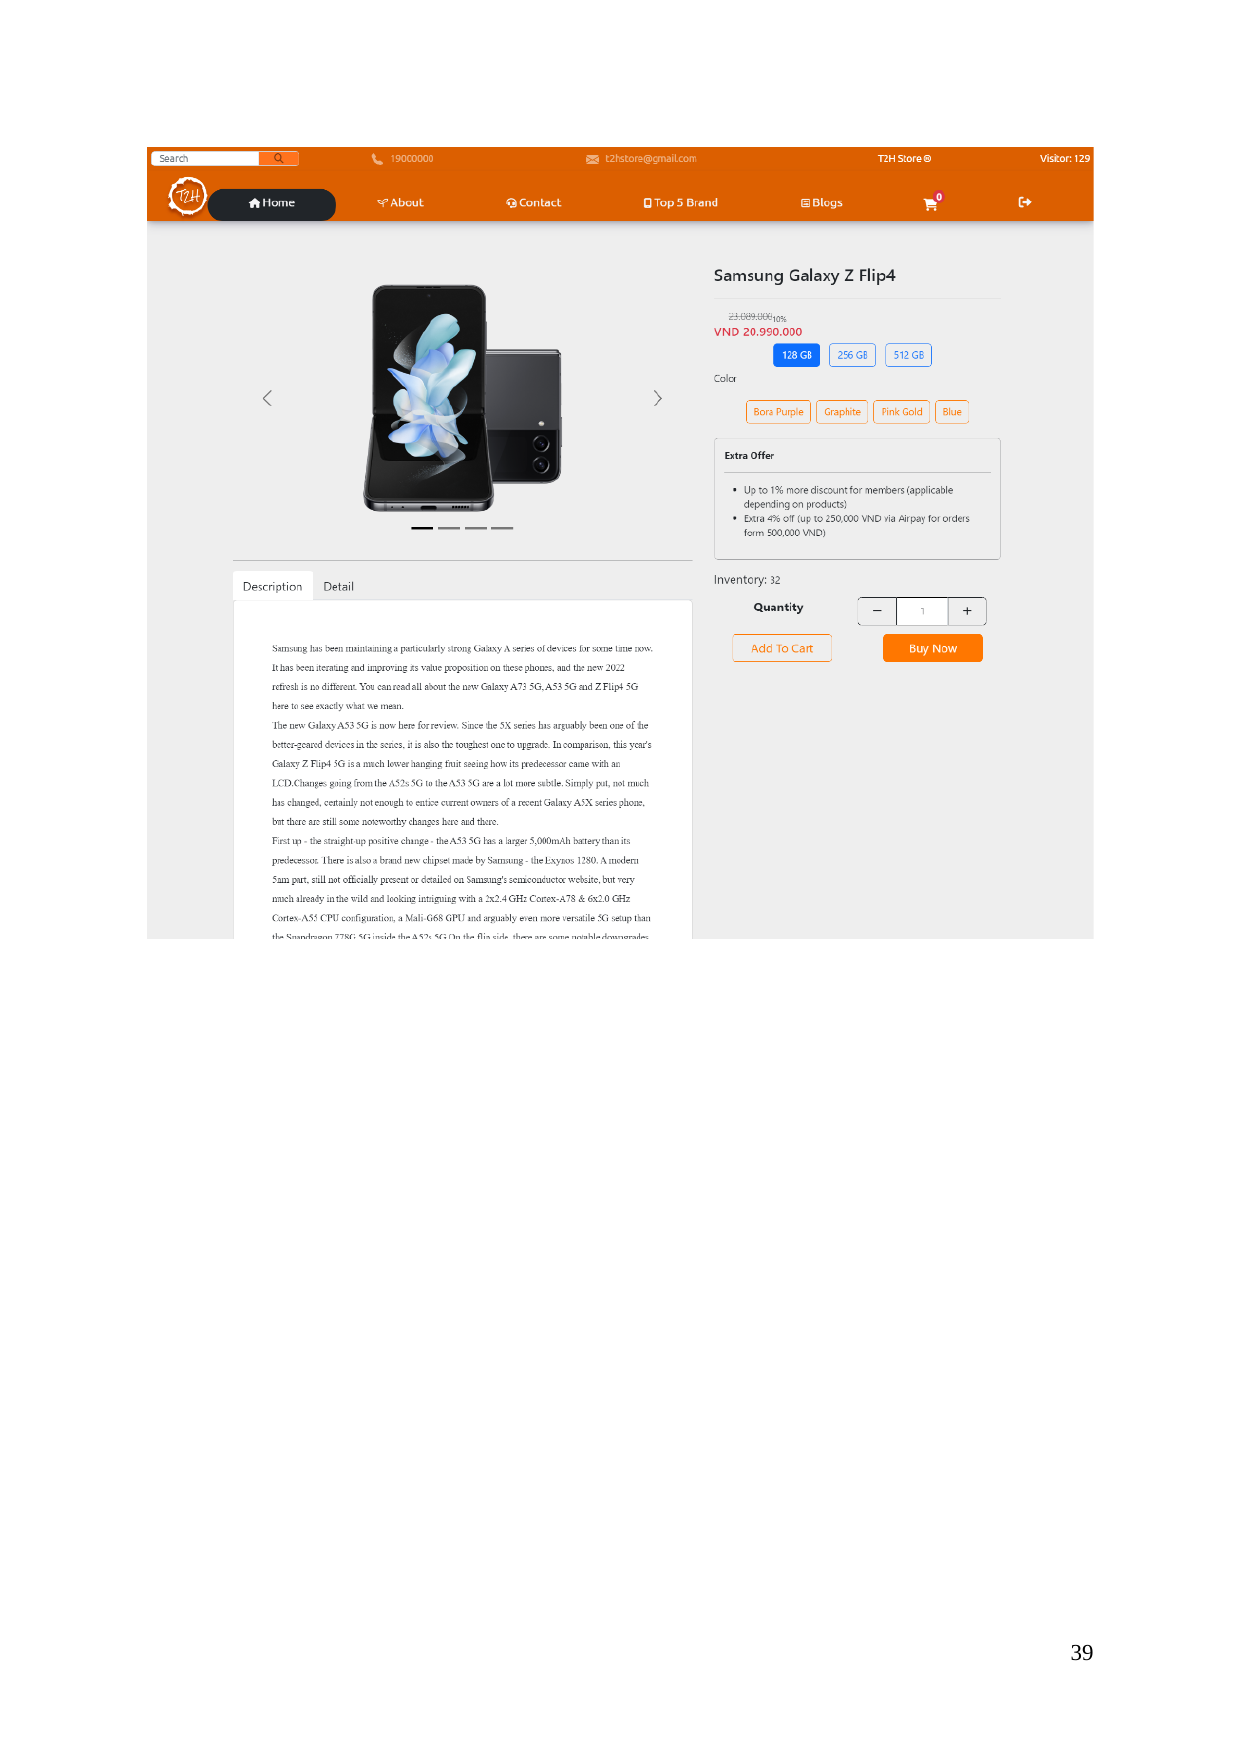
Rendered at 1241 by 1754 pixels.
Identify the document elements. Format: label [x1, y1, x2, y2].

picture [147, 147, 1094, 939]
